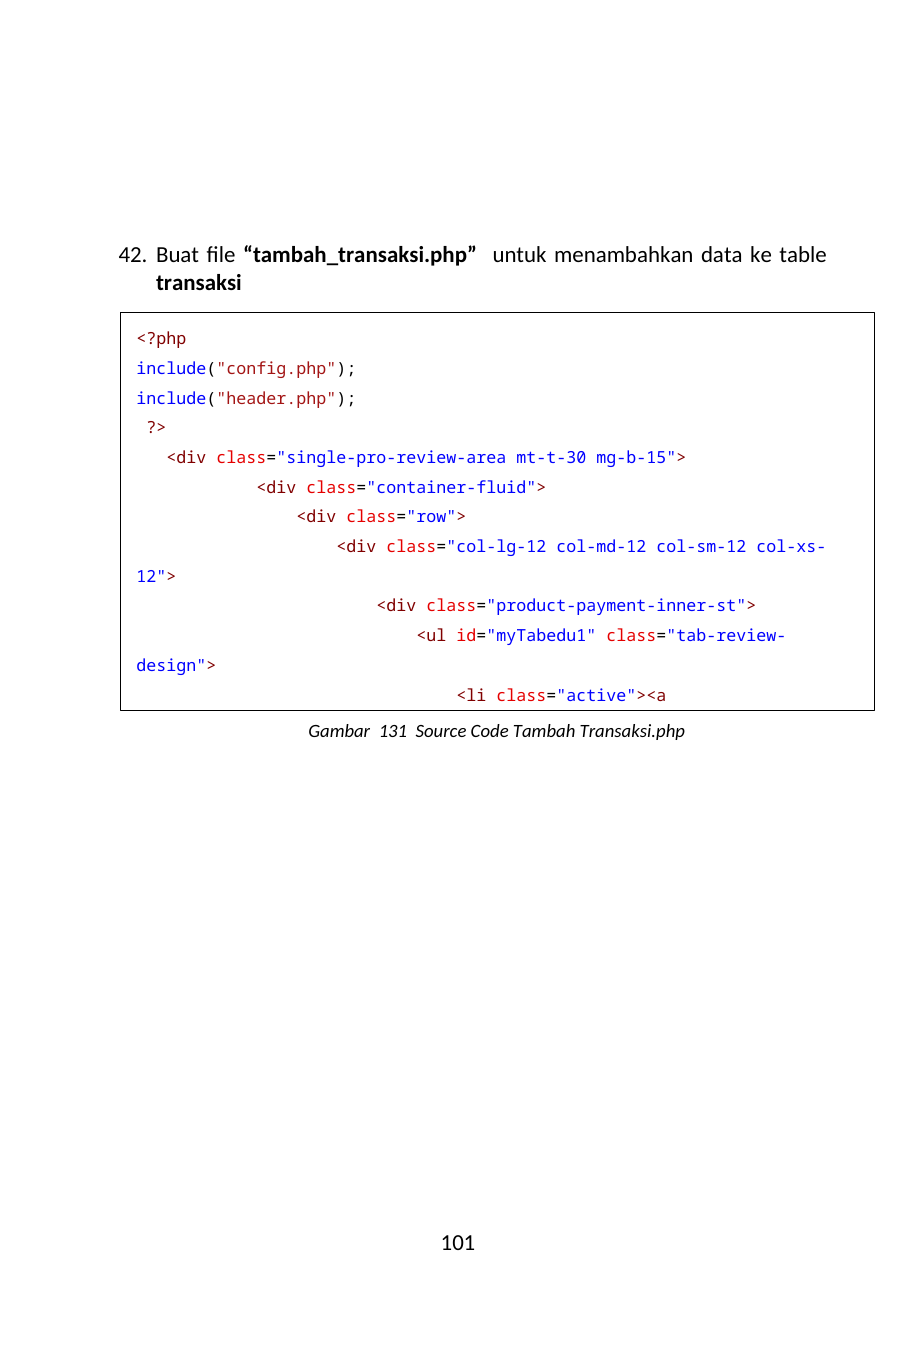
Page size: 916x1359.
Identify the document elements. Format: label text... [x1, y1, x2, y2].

list Buat file “tambah_transaksi.php” untuk menambahkan data ke table transaksi [118, 240, 827, 296]
